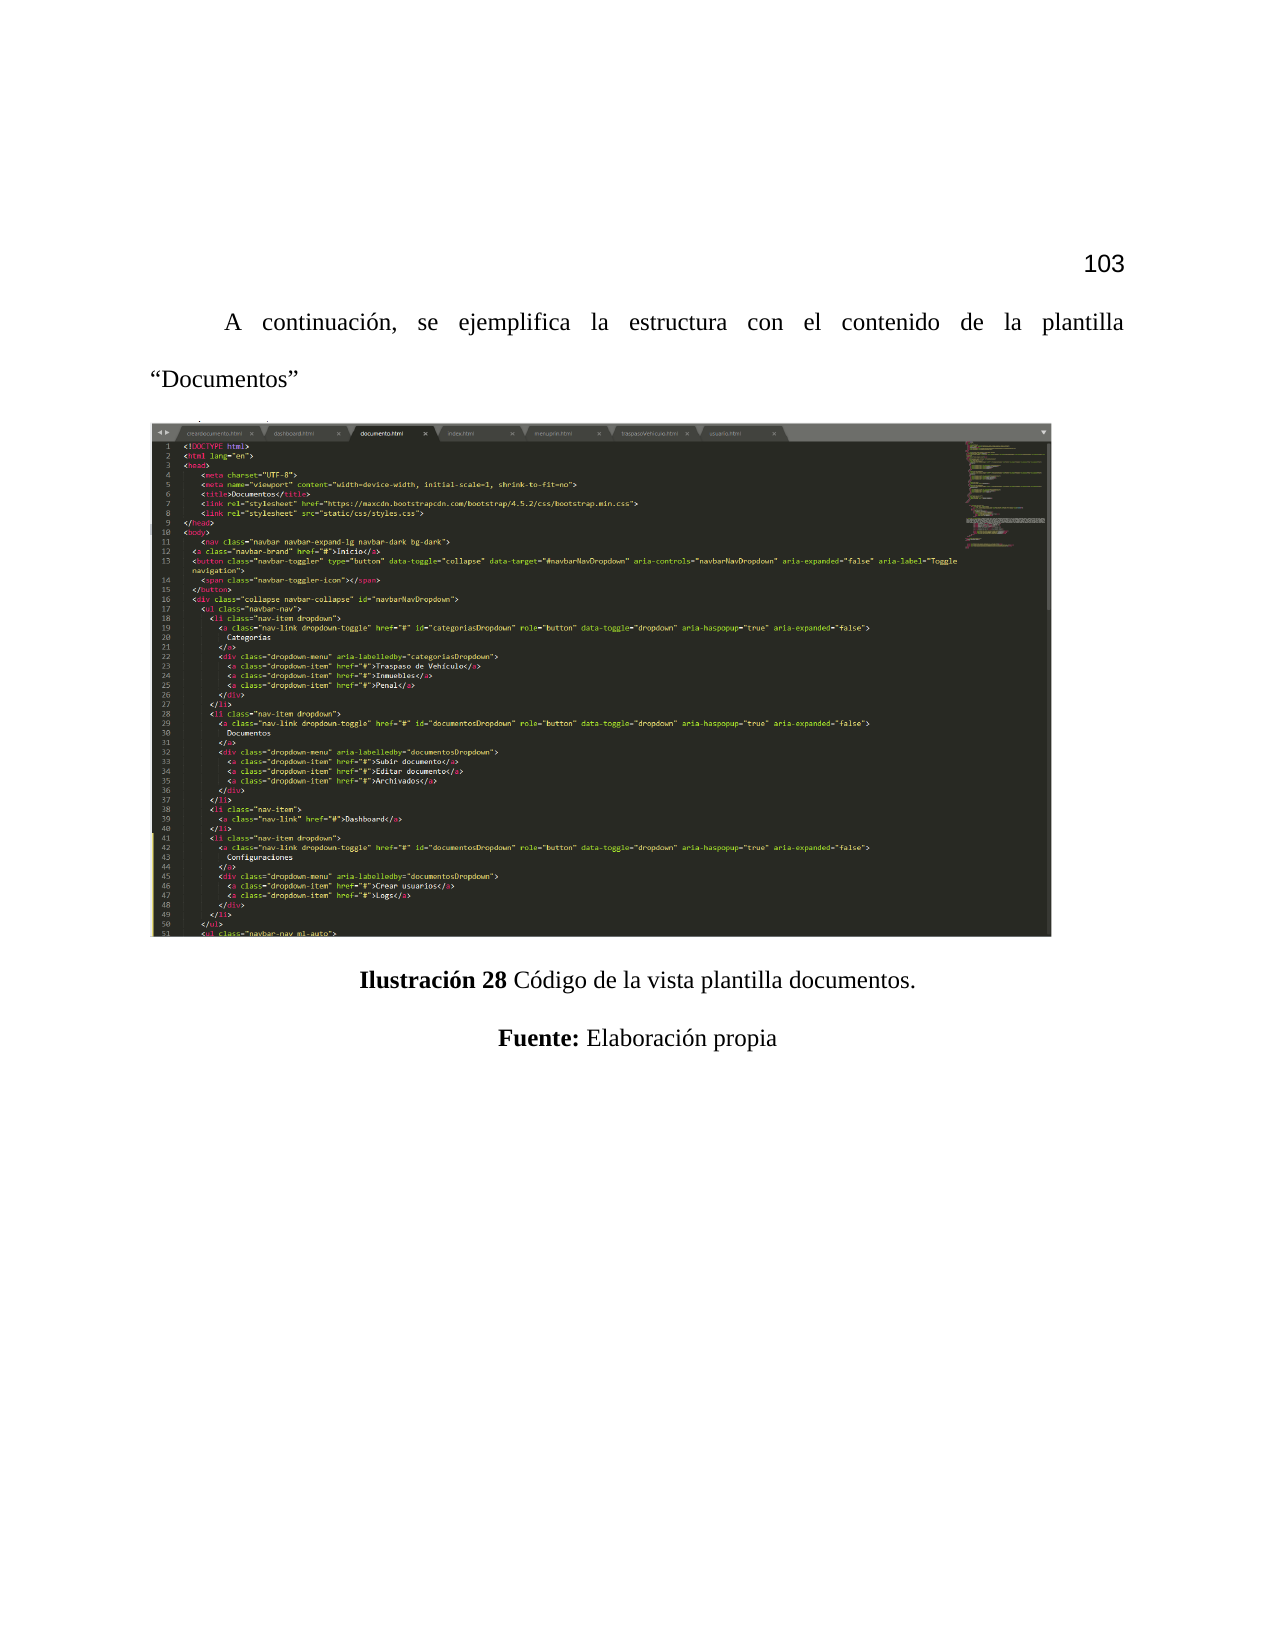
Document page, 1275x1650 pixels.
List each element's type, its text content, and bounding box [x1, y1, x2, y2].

picture [150, 421, 1052, 937]
text Fuente: Elaboración propia [150, 1023, 1125, 1052]
text A continuación, se ejemplifica la estructura con el contenido de la plantilla “Documentos” [150, 307, 1125, 393]
text Ilustración 28 Código de la vista plantilla documentos. [150, 966, 1125, 994]
